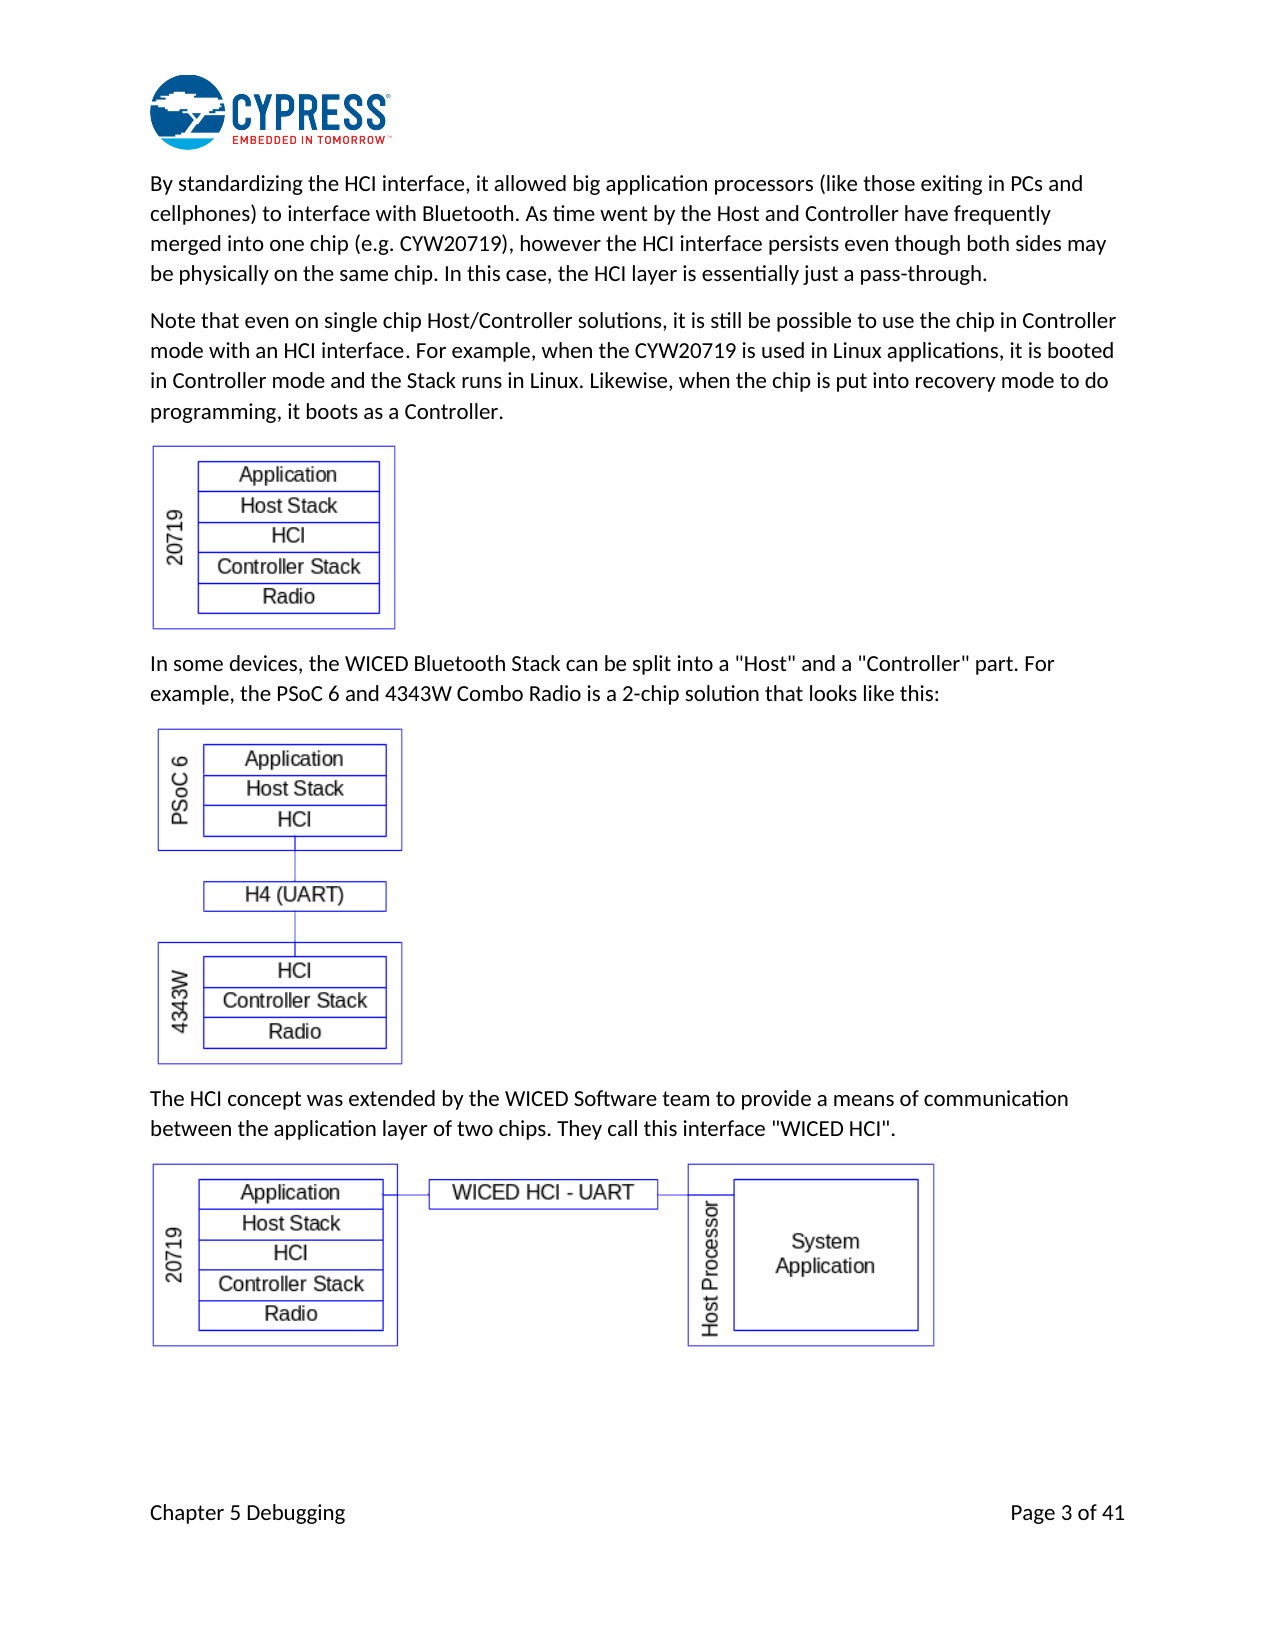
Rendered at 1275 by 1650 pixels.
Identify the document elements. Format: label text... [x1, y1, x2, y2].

picture [150, 75, 392, 150]
text The HCI concept was extended by the WICED Software team to provide a means of communication between the application layer of two chips. They call this interface "WICED HCI". [150, 1084, 1125, 1142]
text By standardizing the HCI interface, it allowed big application processors (like those exiting in PCs and cellphones) to interface with Bluetooth. As time went by the Host and Controller have frequently merged into one chip (e.g. CYW20719), however the HCI interface persists even though both sides may be physically on the same chip. In this case, the HCI layer is essentially just a pass-through. [150, 169, 1125, 287]
text Note that even on single chip Host/Controller solutions, it is still be possible to use the chip in Controller mode with an HCI interface. For example, when the CYW20719 is used in Linux applications, it is booted in Controller mode and the Stack runs in Linux. Likewise, when the chip is put into recovery mode to do programming, it boots as a Controller. [150, 306, 1125, 425]
text In some devices, the WICED Bluetooth Stack can be split into a "Host" and a "Controller" part. For example, the PSoC 6 and 4343W Combo Radio is a 2-chip solution that looks like this: [150, 649, 1125, 707]
